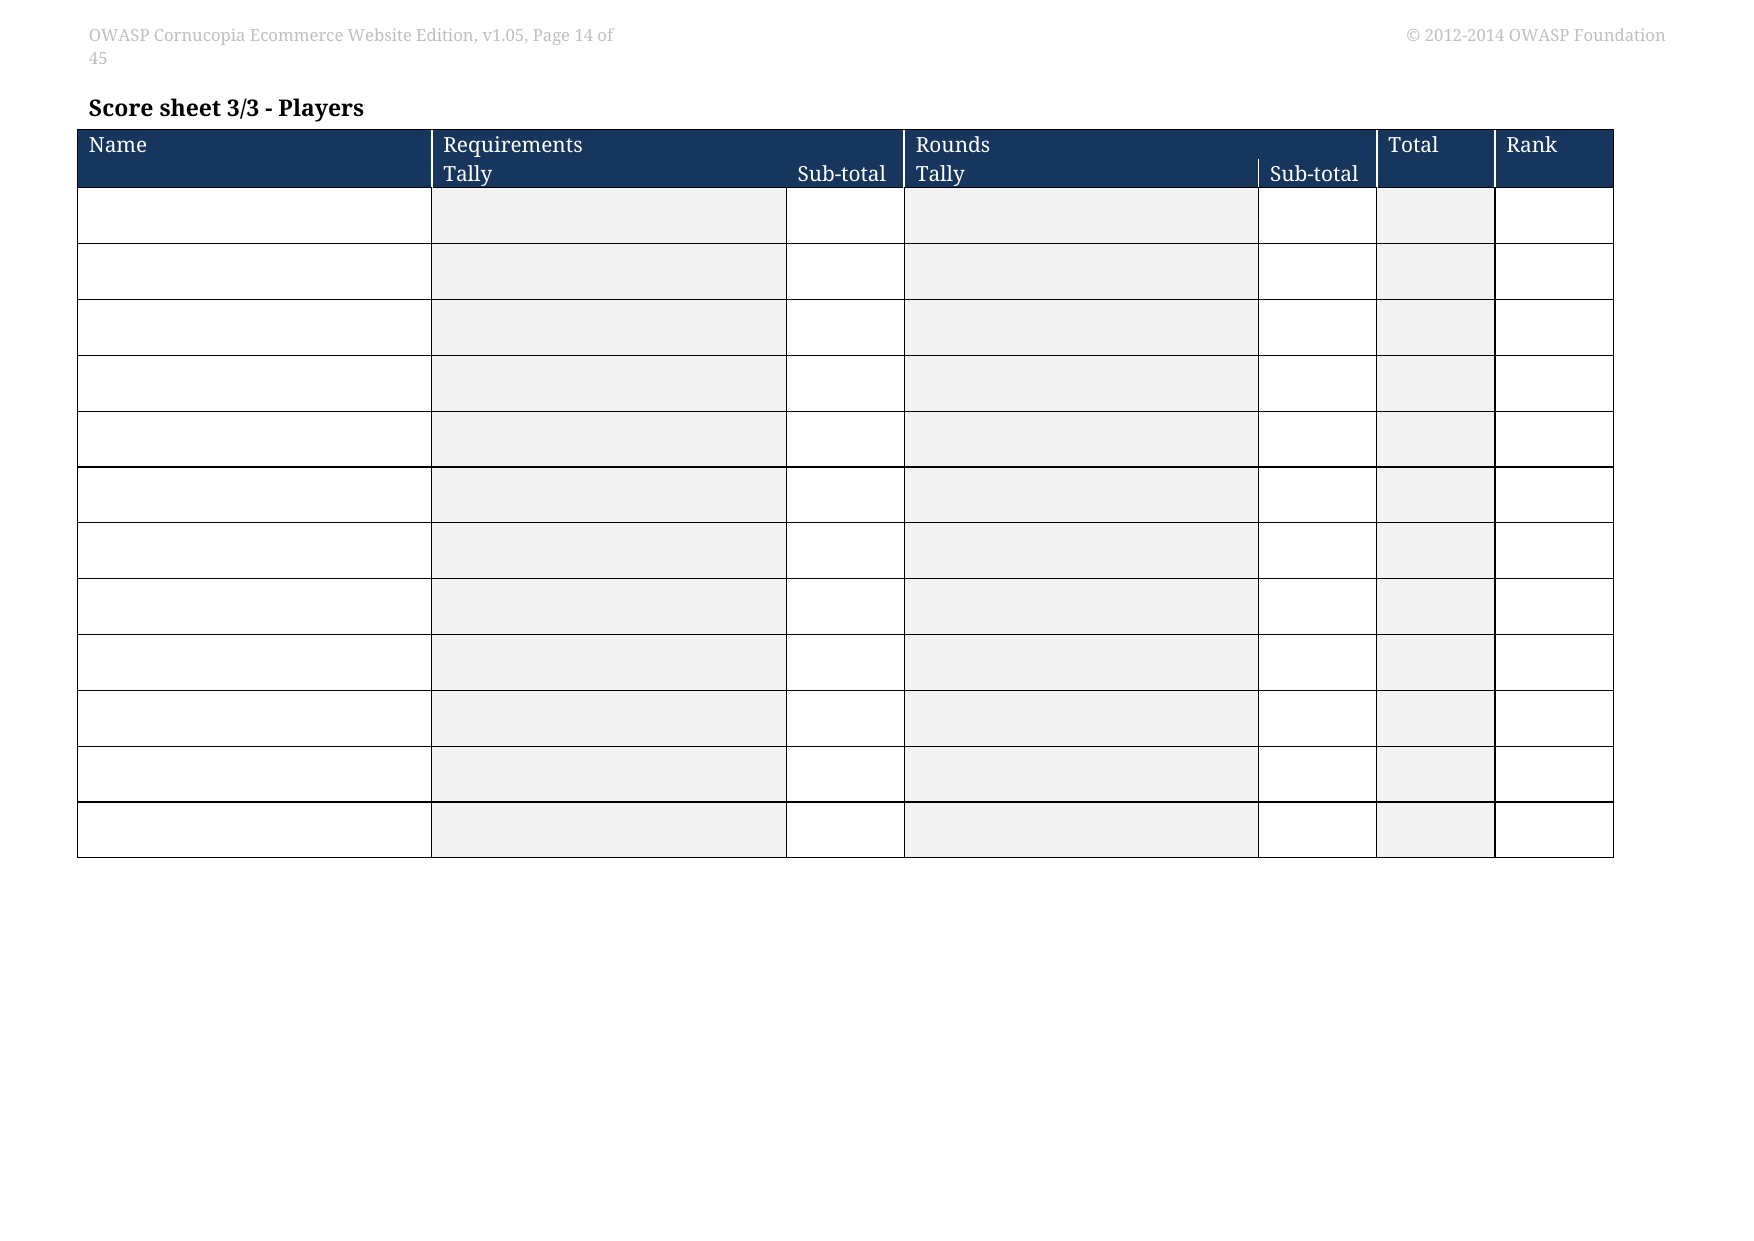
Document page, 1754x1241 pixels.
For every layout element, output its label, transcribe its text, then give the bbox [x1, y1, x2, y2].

table_cell Sub-total [786, 159, 903, 187]
table_cell [432, 691, 786, 746]
table_cell [1259, 468, 1376, 522]
table_cell [78, 691, 431, 746]
table_cell [787, 579, 904, 634]
table_cell [1496, 691, 1613, 746]
table_cell Tally [905, 159, 1258, 187]
table_cell [787, 691, 904, 746]
table_cell [787, 635, 904, 690]
table_cell [1496, 300, 1613, 355]
table_cell [1259, 635, 1376, 690]
table_cell [432, 803, 786, 857]
table_cell [1496, 412, 1613, 466]
table_cell Sub-total [1259, 159, 1376, 187]
table_cell [1259, 244, 1376, 299]
table_cell [787, 523, 904, 578]
table_cell [1496, 159, 1613, 187]
table_cell [905, 523, 1258, 578]
table_cell [78, 188, 431, 243]
table_cell [432, 635, 786, 690]
table_cell [432, 300, 786, 355]
table_cell [432, 747, 786, 801]
table_cell [1377, 691, 1494, 746]
table_cell [1259, 523, 1376, 578]
table_cell [905, 412, 1258, 466]
table_cell [432, 579, 786, 634]
table_cell [432, 356, 786, 411]
table_cell [1377, 356, 1494, 411]
table_cell [1259, 803, 1376, 857]
table_cell [787, 468, 904, 522]
table_cell [787, 356, 904, 411]
table_cell [432, 468, 786, 522]
table_cell [1378, 159, 1494, 187]
table_cell [78, 356, 431, 411]
table_cell [787, 412, 904, 466]
table_cell [905, 468, 1258, 522]
table_cell [78, 300, 431, 355]
table_cell [78, 803, 431, 857]
table_cell [1496, 244, 1613, 299]
table_cell [78, 635, 431, 690]
table_cell [787, 188, 904, 243]
table_cell Tally [433, 159, 786, 187]
table_cell [1496, 523, 1613, 578]
table_cell [78, 468, 431, 522]
table_cell [905, 579, 1258, 634]
table_cell [1259, 691, 1376, 746]
table_header Name [78, 130, 431, 159]
table_cell [905, 747, 1258, 801]
table_cell [432, 523, 786, 578]
table_cell [1259, 747, 1376, 801]
table_header Rounds [905, 130, 1376, 159]
table_cell [905, 691, 1258, 746]
table_cell [1496, 356, 1613, 411]
table_cell [905, 244, 1258, 299]
table_cell [1377, 803, 1494, 857]
table_header Rank [1496, 130, 1613, 159]
table_cell [1259, 356, 1376, 411]
table_cell [905, 300, 1258, 355]
table_cell [78, 523, 431, 578]
table_cell [905, 356, 1258, 411]
table_cell [787, 747, 904, 801]
table_cell [432, 412, 786, 466]
table_cell [1377, 412, 1494, 466]
table_cell [78, 159, 431, 187]
table_cell [1377, 468, 1494, 522]
table_cell [1377, 244, 1494, 299]
table_cell [787, 300, 904, 355]
table_cell [78, 412, 431, 466]
table_cell [1496, 468, 1613, 522]
table_cell [1496, 579, 1613, 634]
table_cell [1377, 300, 1494, 355]
table_cell [1377, 188, 1494, 243]
table_cell [78, 747, 431, 801]
table_cell [1496, 188, 1613, 243]
table_cell [432, 188, 786, 243]
table_cell [905, 803, 1258, 857]
table_cell [1496, 803, 1613, 857]
table_cell [787, 803, 904, 857]
table_header Requirements [433, 130, 903, 159]
text Score sheet 3/3 - Players [89, 92, 1665, 123]
table_cell [1377, 747, 1494, 801]
table_cell [1377, 635, 1494, 690]
table_cell [1377, 579, 1494, 634]
table_cell [905, 188, 1258, 243]
table_cell [1496, 635, 1613, 690]
table_header Total [1378, 130, 1494, 159]
table_cell [1259, 188, 1376, 243]
table_cell [1259, 579, 1376, 634]
table_cell [1377, 523, 1494, 578]
table_cell [78, 579, 431, 634]
table_cell [1259, 300, 1376, 355]
table_cell [78, 244, 431, 299]
table_cell [1259, 412, 1376, 466]
table_cell [432, 244, 786, 299]
table_cell [905, 635, 1258, 690]
table_cell [787, 244, 904, 299]
table_cell [1496, 747, 1613, 801]
